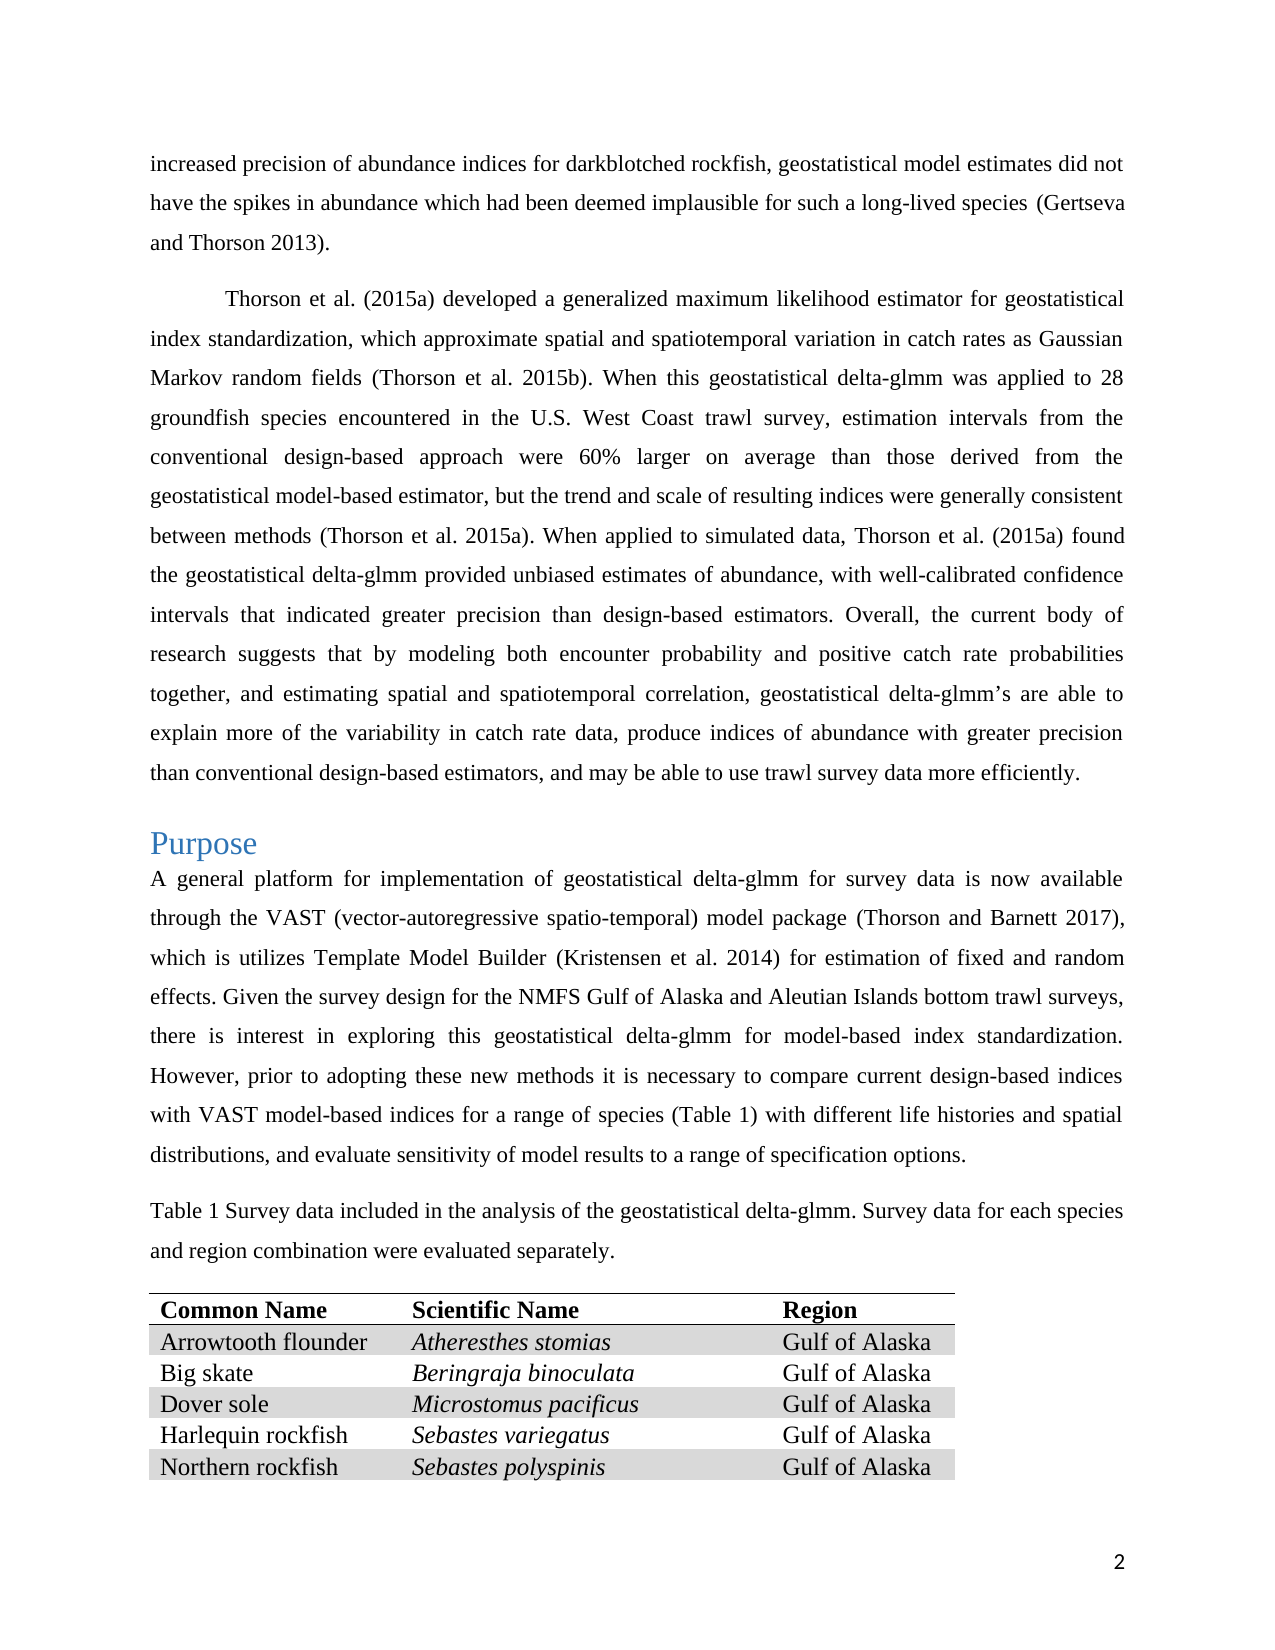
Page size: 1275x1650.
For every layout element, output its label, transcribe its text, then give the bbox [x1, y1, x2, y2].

table_cell Atheresthes stomias [401, 1325, 771, 1355]
table_cell Sebastes polyspinis [401, 1449, 771, 1480]
text Table 1 Survey data included in the analysis of the geostatistical delta-glmm. Survey data for each species and region combination were evaluated separately. [150, 1197, 1125, 1263]
table_cell Gulf of Alaska [771, 1449, 955, 1480]
table_cell Gulf of Alaska [771, 1325, 955, 1355]
table_header Region [771, 1294, 955, 1324]
table_cell Gulf of Alaska [771, 1355, 955, 1387]
table_header Common Name [149, 1294, 401, 1324]
text Thorson et al. (2015a) developed a generalized maximum likelihood estimator for geostatistical index standardization, which approximate spatial and spatiotemporal variation in catch rates as Gaussian Markov random fields (Thorson et al. 2015b). When this geostatistical delta-glmm was applied to 28 groundfish species encountered in the U.S. West Coast trawl survey, estimation intervals from the conventional design-based approach were 60% larger on average than those derived from the geostatistical model-based estimator, but the trend and scale of resulting indices were generally consistent between methods (Thorson et al. 2015a). When applied to simulated data, Thorson et al. (2015a) found the geostatistical delta-glmm provided unbiased estimates of abundance, with well-calibrated confidence intervals that indicated greater precision than design-based estimators. Overall, the current body of research suggests that by modeling both encounter probability and positive catch rate probabilities together, and estimating spatial and spatiotemporal correlation, geostatistical delta-glmm’s are able to explain more of the variability in catch rate data, produce indices of abundance with greater precision than conventional design-based estimators, and may be able to use trawl survey data more efficiently. [150, 285, 1125, 785]
table_cell Beringraja binoculata [401, 1355, 771, 1387]
table_header Scientific Name [401, 1294, 771, 1324]
table_cell Dover sole [149, 1387, 401, 1418]
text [150, 150, 1125, 255]
table_cell Gulf of Alaska [771, 1418, 955, 1449]
table_cell Arrowtooth flounder [149, 1325, 401, 1355]
table_cell Gulf of Alaska [771, 1387, 955, 1418]
table_cell Northern rockfish [149, 1449, 401, 1480]
table_cell Sebastes variegatus [401, 1418, 771, 1449]
table_cell Microstomus pacificus [401, 1387, 771, 1418]
text A general platform for implementation of geostatistical delta-glmm for survey data is now available through the VAST (vector-autoregressive spatio-temporal) model package (Thorson and Barnett 2017), which is utilizes Template Model Builder (Kristensen et al. 2014) for estimation of fixed and random effects. Given the survey design for the NMFS Gulf of Alaska and Aleutian Islands bottom trawl surveys, there is interest in exploring this geostatistical delta-glmm for model-based index standardization. However, prior to adopting these new methods it is necessary to compare current design-based indices with VAST model-based indices for a range of species (Table 1) with different life histories and spatial distributions, and evaluate sensitivity of model results to a range of specification options. [150, 865, 1125, 1167]
table_cell Harlequin rockfish [149, 1418, 401, 1449]
subtitle Purpose [150, 823, 1125, 862]
table_cell Big skate [149, 1355, 401, 1387]
